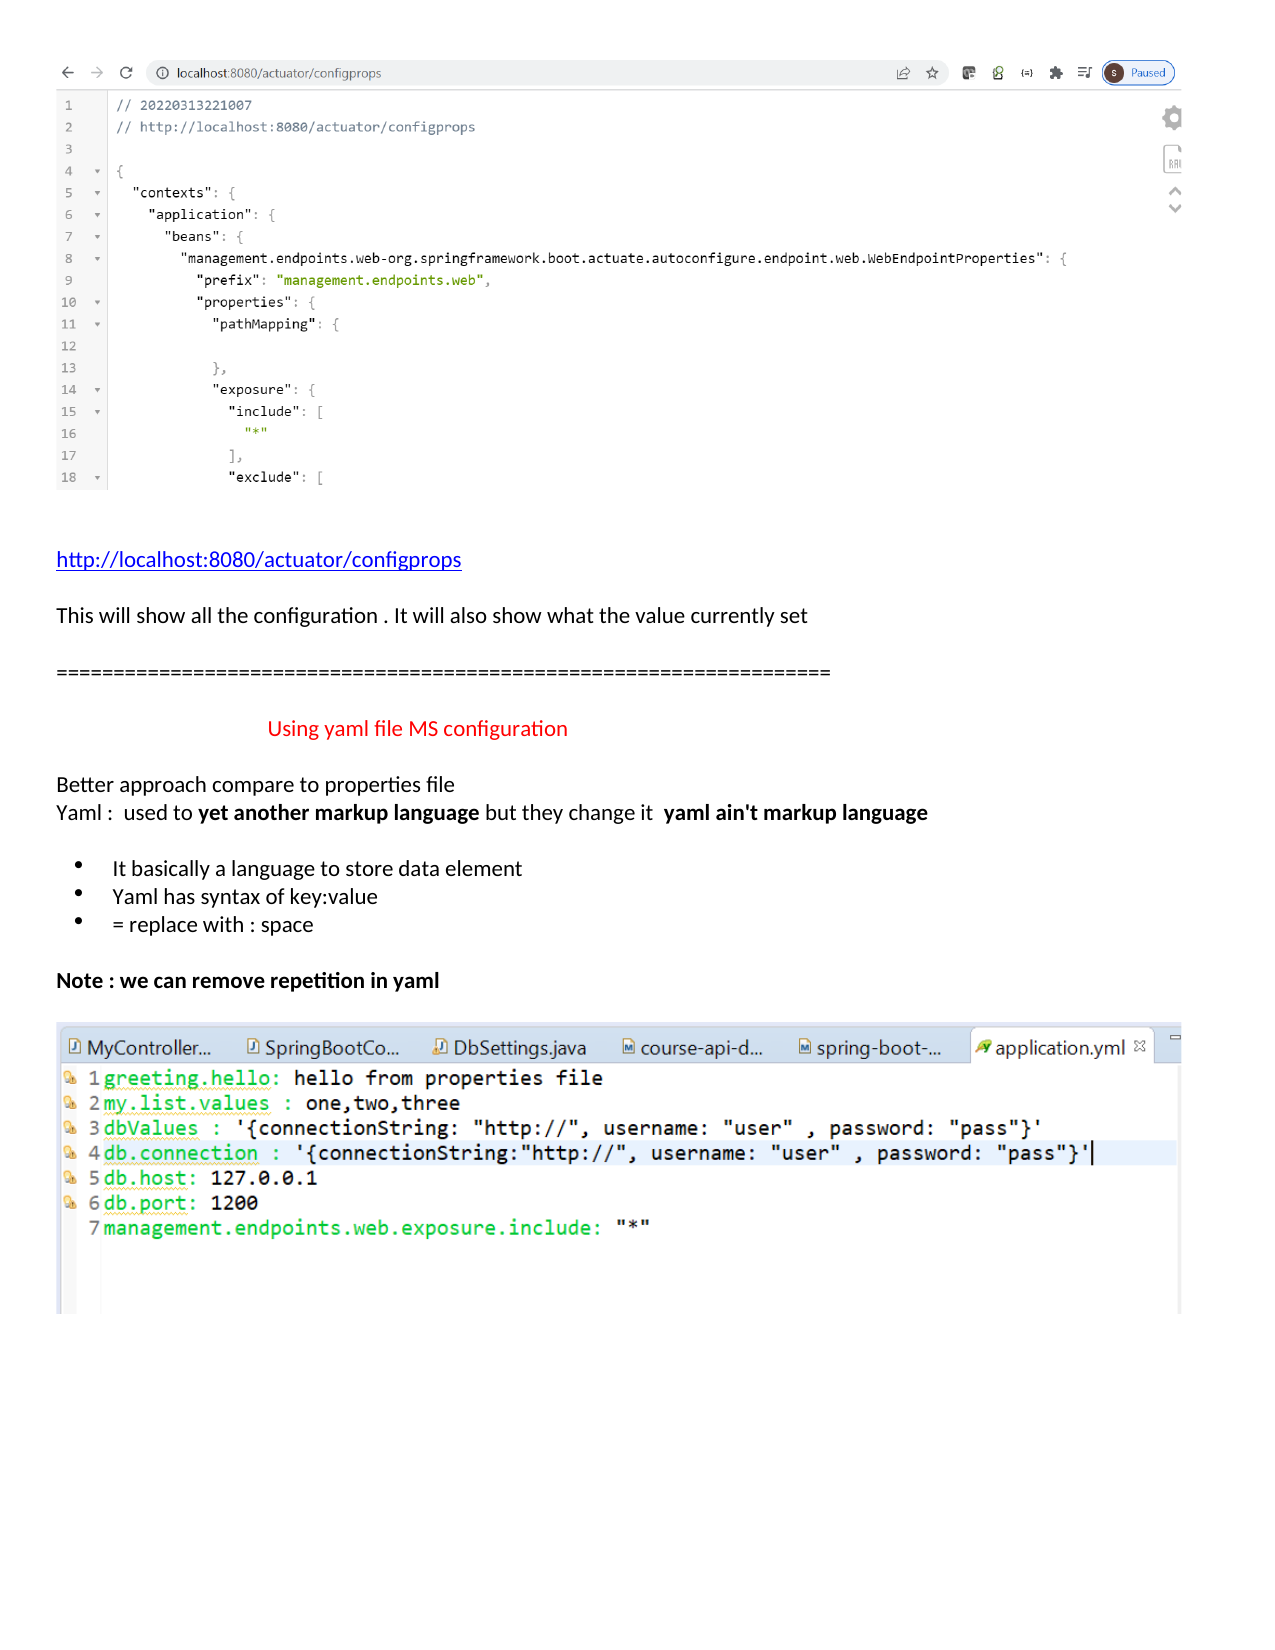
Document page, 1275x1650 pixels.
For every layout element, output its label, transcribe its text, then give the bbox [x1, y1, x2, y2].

text This will show all the configuration . It will also show what the value currently set [56, 602, 1209, 630]
list Yaml has syntax of key:value [75, 882, 1209, 910]
text Note : we can remove repetition in yaml [56, 966, 1209, 994]
list = replace with : space [75, 910, 1209, 938]
text Yaml : used to yet another markup language but they change it yaml ain't markup language [56, 798, 1209, 826]
picture [56, 1022, 1182, 1314]
text http://localhost:8080/actuator/configprops [56, 546, 1209, 574]
list It basically a language to store data element [75, 854, 1209, 882]
text Using yaml file MS configuration [56, 714, 1209, 742]
text ==================================================================== [56, 658, 1209, 686]
picture [56, 56, 1182, 490]
text Better approach compare to properties file [56, 770, 1209, 798]
